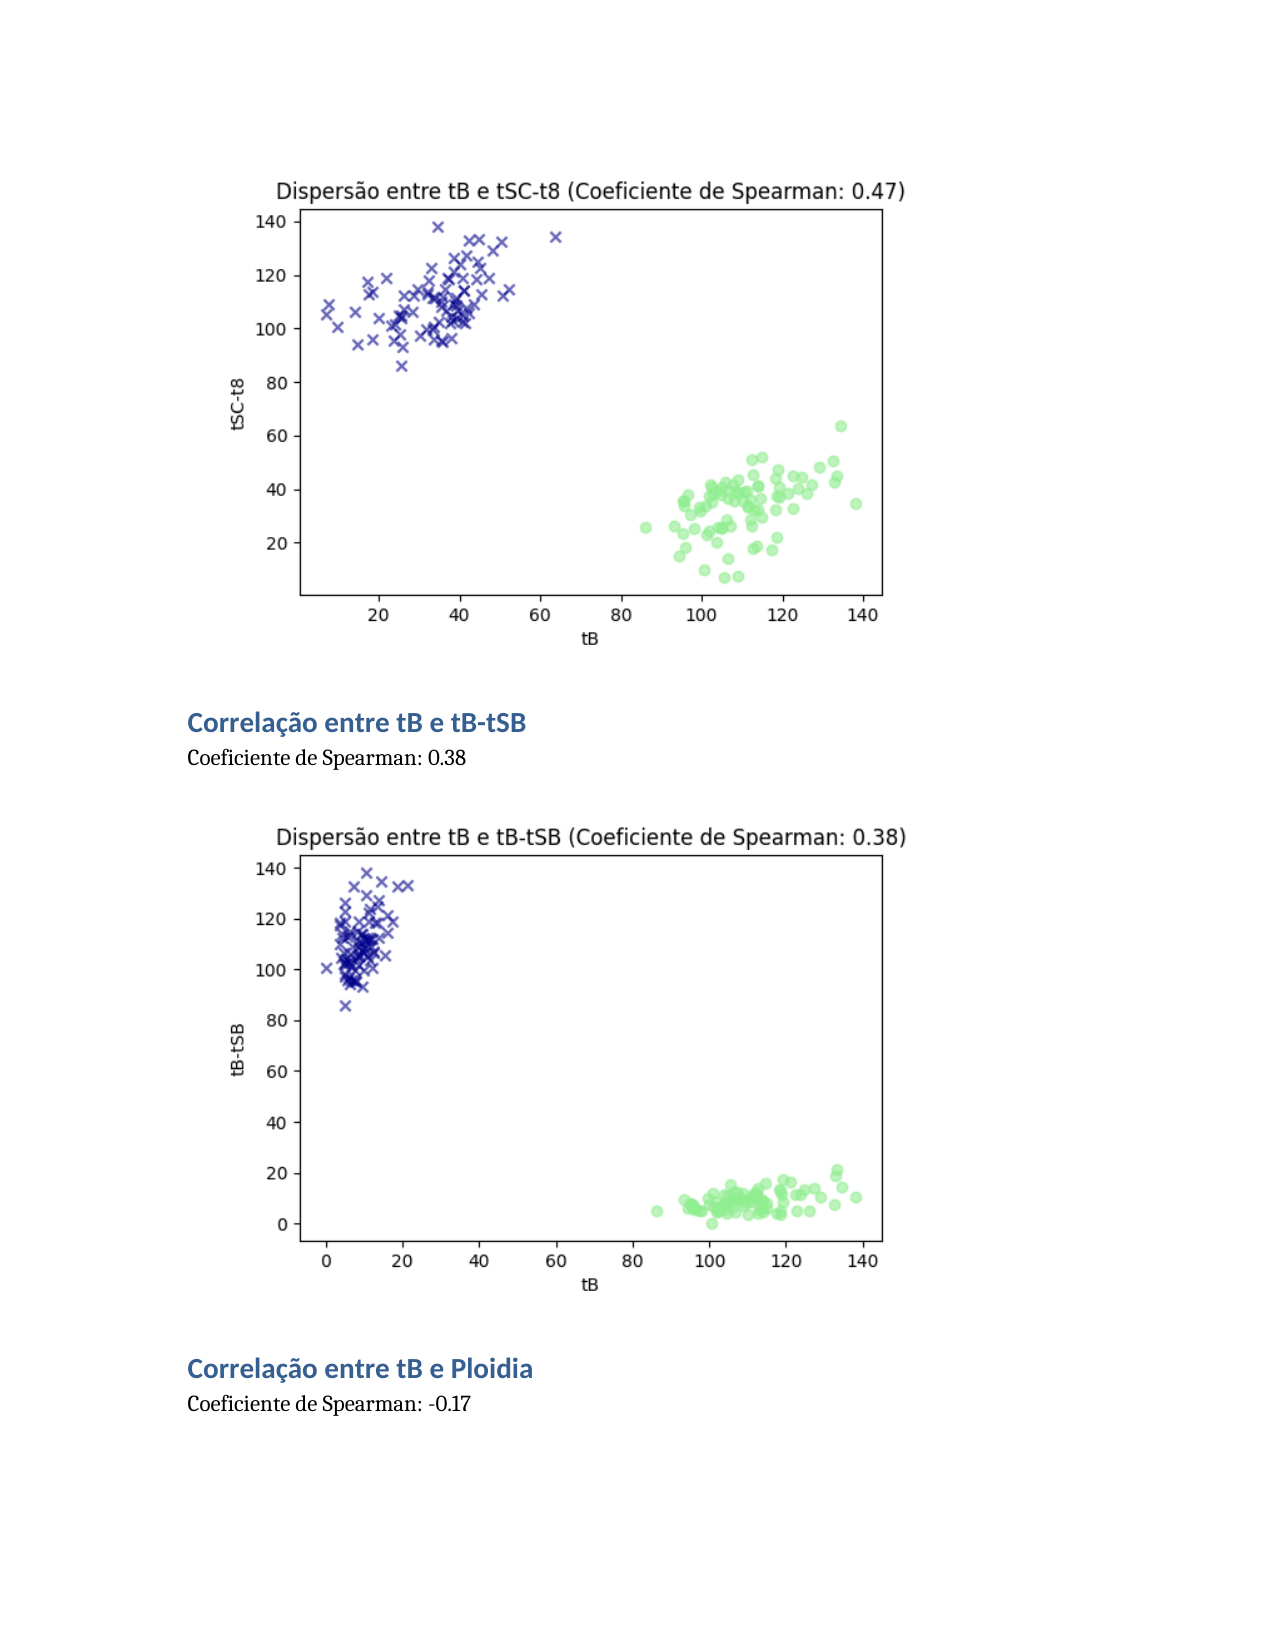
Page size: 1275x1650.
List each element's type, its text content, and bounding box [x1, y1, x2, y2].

text Coeficiente de Spearman: 0.38 [187, 745, 1087, 771]
subtitle Correlação entre tB e tB-tSB [187, 704, 1087, 739]
picture [206, 795, 957, 1296]
subtitle Correlação entre tB e Ploidia [187, 1350, 1087, 1385]
picture [206, 150, 957, 650]
text Coeficiente de Spearman: -0.17 [187, 1391, 1087, 1417]
